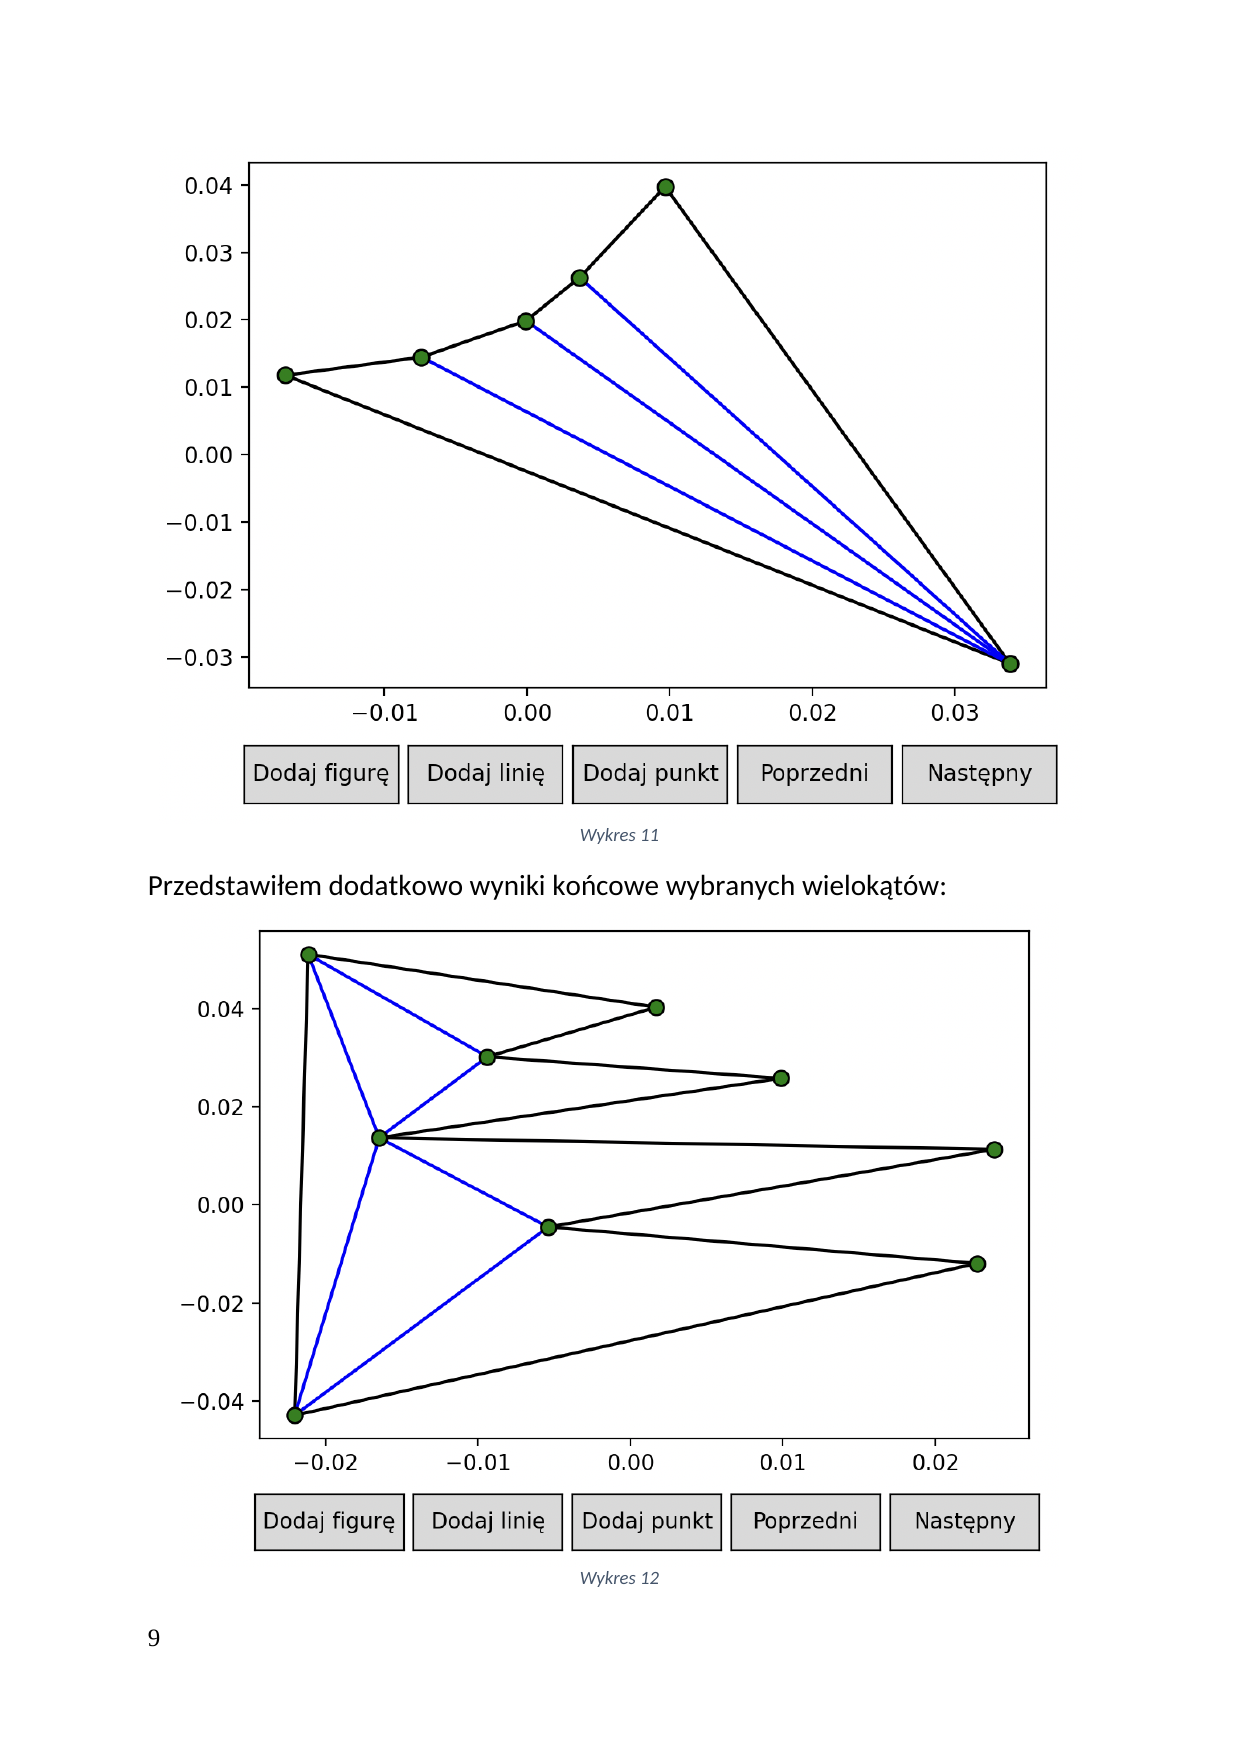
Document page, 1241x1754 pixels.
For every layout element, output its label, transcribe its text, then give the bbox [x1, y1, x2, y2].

picture [181, 902, 1059, 1567]
picture [158, 147, 1082, 824]
text Przedstawiłem dodatkowo wyniki końcowe wybranych wielokątów: [148, 867, 1093, 903]
text Wykres 12 [148, 1566, 1093, 1589]
text Wykres 11 [148, 823, 1093, 846]
